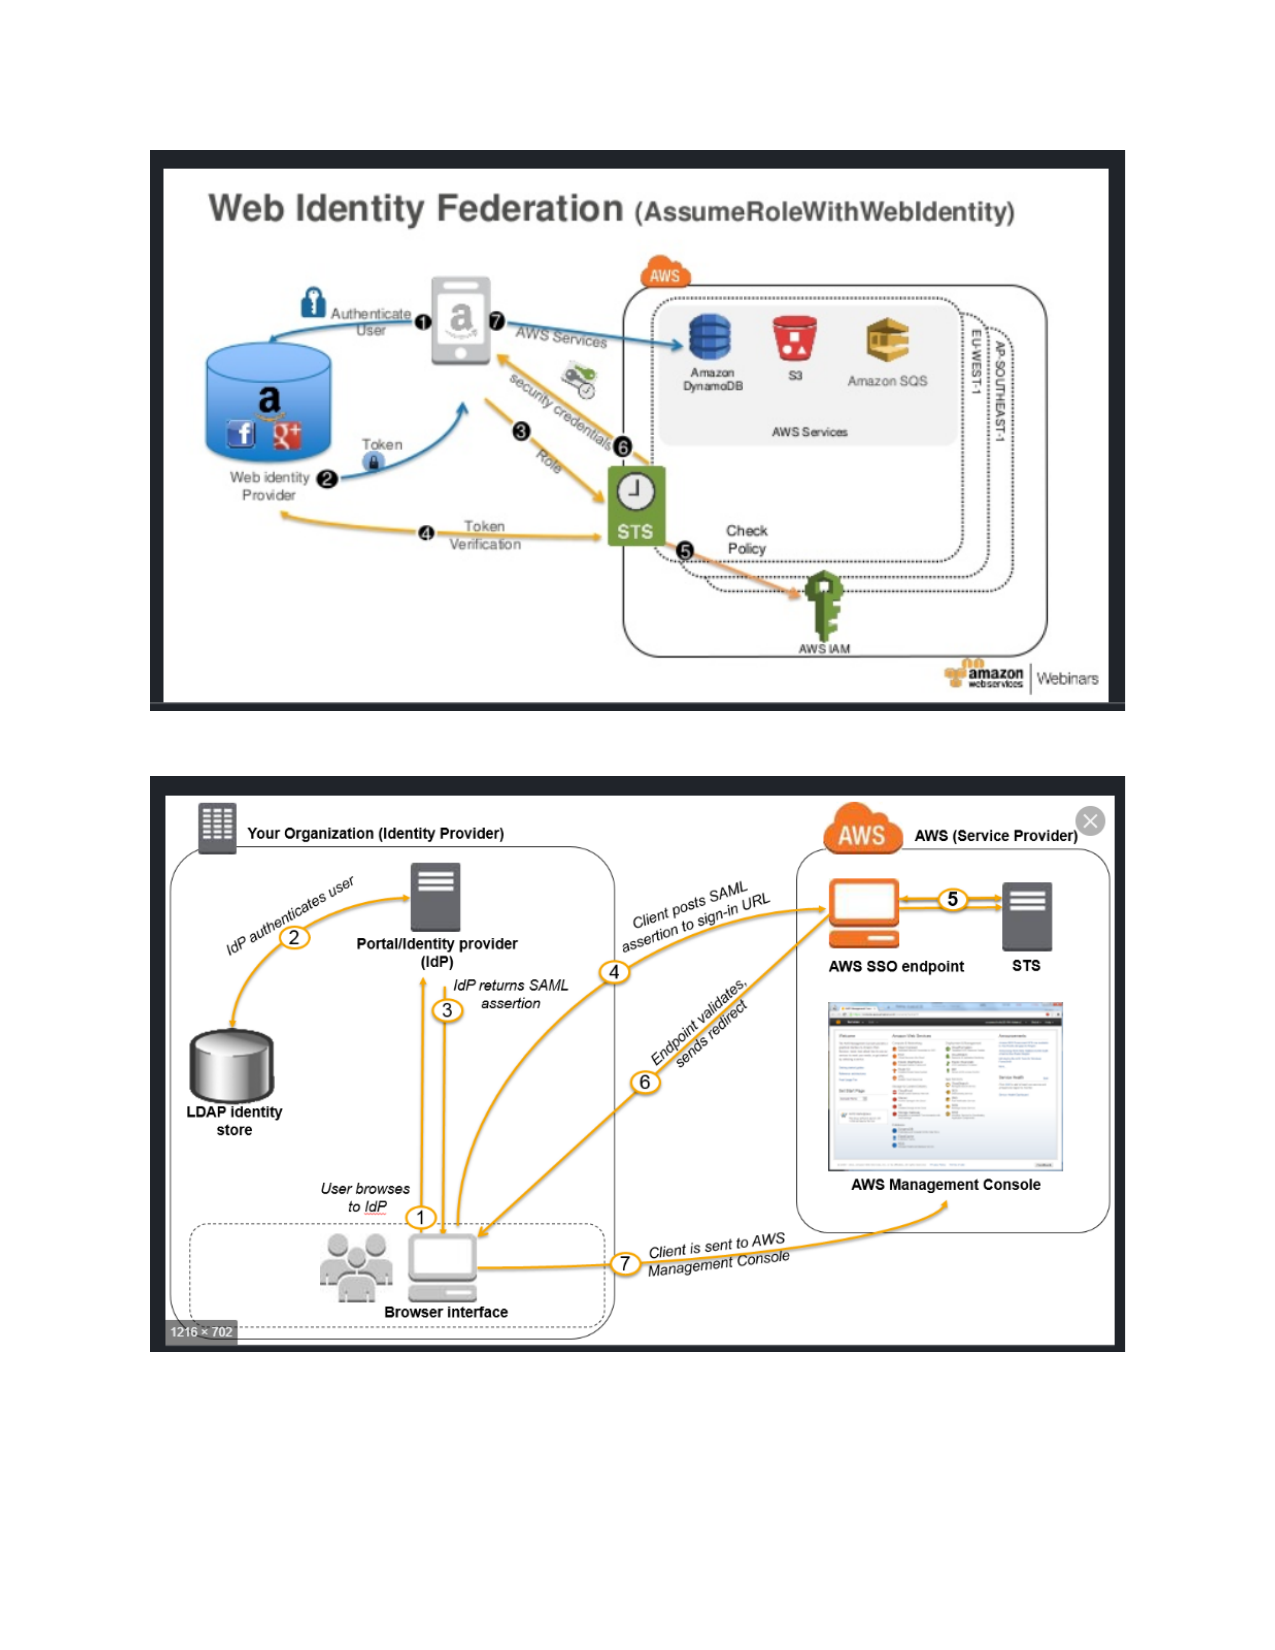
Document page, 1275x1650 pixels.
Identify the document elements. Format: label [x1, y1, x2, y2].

picture [150, 776, 1125, 1352]
picture [150, 150, 1125, 711]
